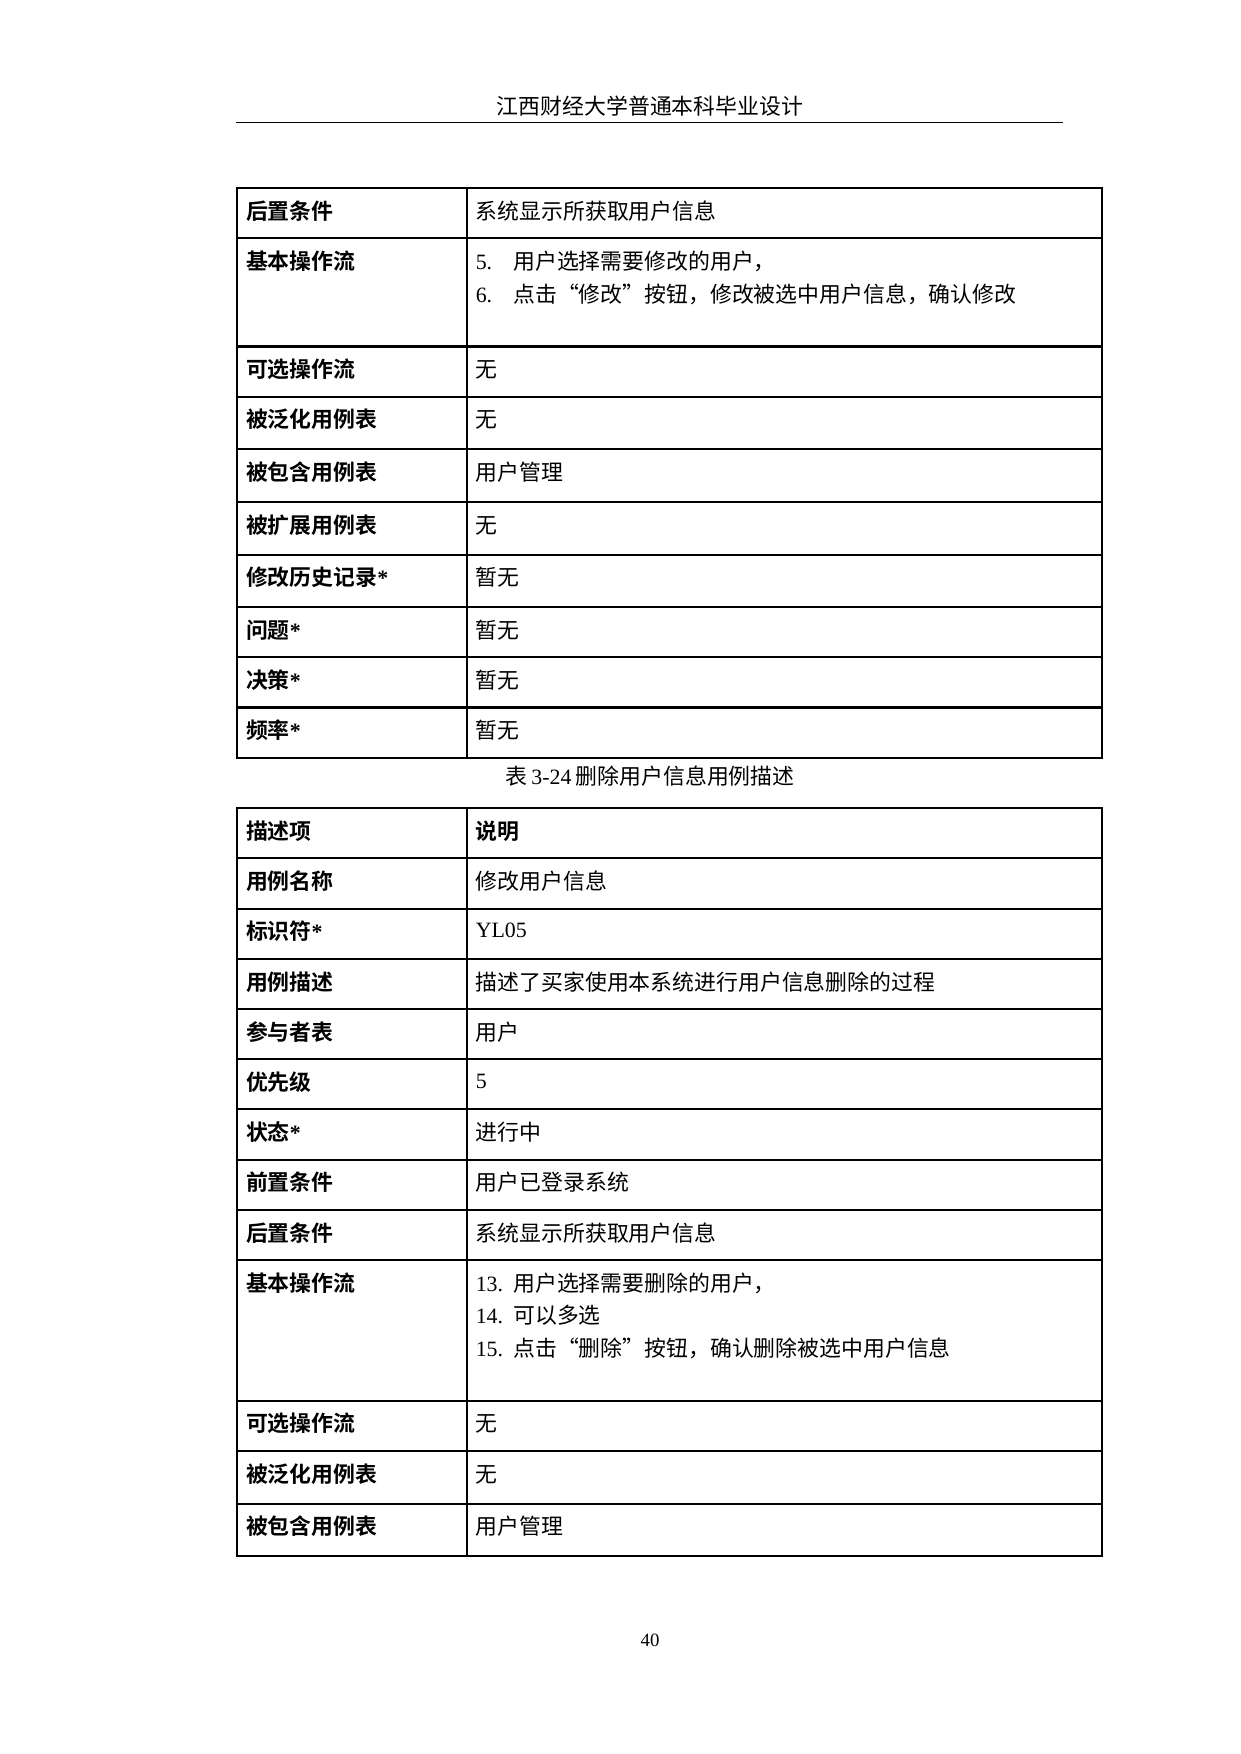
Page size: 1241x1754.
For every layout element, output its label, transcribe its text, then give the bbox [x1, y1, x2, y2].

table_cell 可选操作流 [238, 1402, 466, 1450]
table_cell 进行中 [468, 1110, 1101, 1158]
table_cell 优先级 [238, 1060, 466, 1108]
table_cell 可选操作流 [238, 348, 466, 396]
table_cell 用户 [468, 1010, 1101, 1058]
table_cell 状态* [238, 1110, 466, 1158]
table_cell 后置条件 [238, 189, 466, 237]
table_cell 问题* [238, 608, 466, 656]
table_cell 频率* [238, 709, 466, 757]
table_cell 暂无 [468, 658, 1101, 706]
text 表3-24删除用户信息用例描述 [236, 759, 1063, 791]
table_cell 用户选择需要修改的用户， 点击“修改”按钮，修改被选中用户信息，确认修改 [468, 239, 1101, 345]
table_cell 无 [468, 1402, 1101, 1450]
table_header 描述项 [238, 809, 466, 857]
table_cell 用例描述 [238, 960, 466, 1008]
table_cell 决策* [238, 658, 466, 706]
table_cell 基本操作流 [238, 1261, 466, 1399]
table_cell 系统显示所获取用户信息 [468, 1211, 1101, 1259]
table_cell 暂无 [468, 709, 1101, 757]
table_cell 被包含用例表 [238, 450, 466, 501]
table_cell 修改历史记录* [238, 556, 466, 606]
table_cell 用户管理 [468, 1505, 1101, 1555]
table_cell 参与者表 [238, 1010, 466, 1058]
table_cell 被泛化用例表 [238, 1452, 466, 1502]
table_cell 无 [468, 1452, 1101, 1502]
table_cell 描述了买家使用本系统进行用户信息删除的过程 [468, 960, 1101, 1008]
table_cell 5 [468, 1060, 1101, 1108]
table_cell 基本操作流 [238, 239, 466, 345]
table_cell 用户管理 [468, 450, 1101, 501]
table_cell 被泛化用例表 [238, 398, 466, 448]
table_cell 暂无 [468, 608, 1101, 656]
table_cell YL05 [468, 910, 1101, 958]
table_header 说明 [468, 809, 1101, 857]
table_cell 无 [468, 503, 1101, 553]
table_cell 前置条件 [238, 1161, 466, 1209]
table_cell 用例名称 [238, 859, 466, 907]
table_cell 无 [468, 348, 1101, 396]
table_cell 系统显示所获取用户信息 [468, 189, 1101, 237]
table_cell 暂无 [468, 556, 1101, 606]
table_cell 用户选择需要删除的用户， 可以多选 点击“删除”按钮，确认删除被选中用户信息 [468, 1261, 1101, 1399]
table_cell 无 [468, 398, 1101, 448]
table_cell 修改用户信息 [468, 859, 1101, 907]
table_cell 用户已登录系统 [468, 1161, 1101, 1209]
table_cell 被包含用例表 [238, 1505, 466, 1555]
table_cell 被扩展用例表 [238, 503, 466, 553]
table_cell 后置条件 [238, 1211, 466, 1259]
table_cell 标识符* [238, 910, 466, 958]
